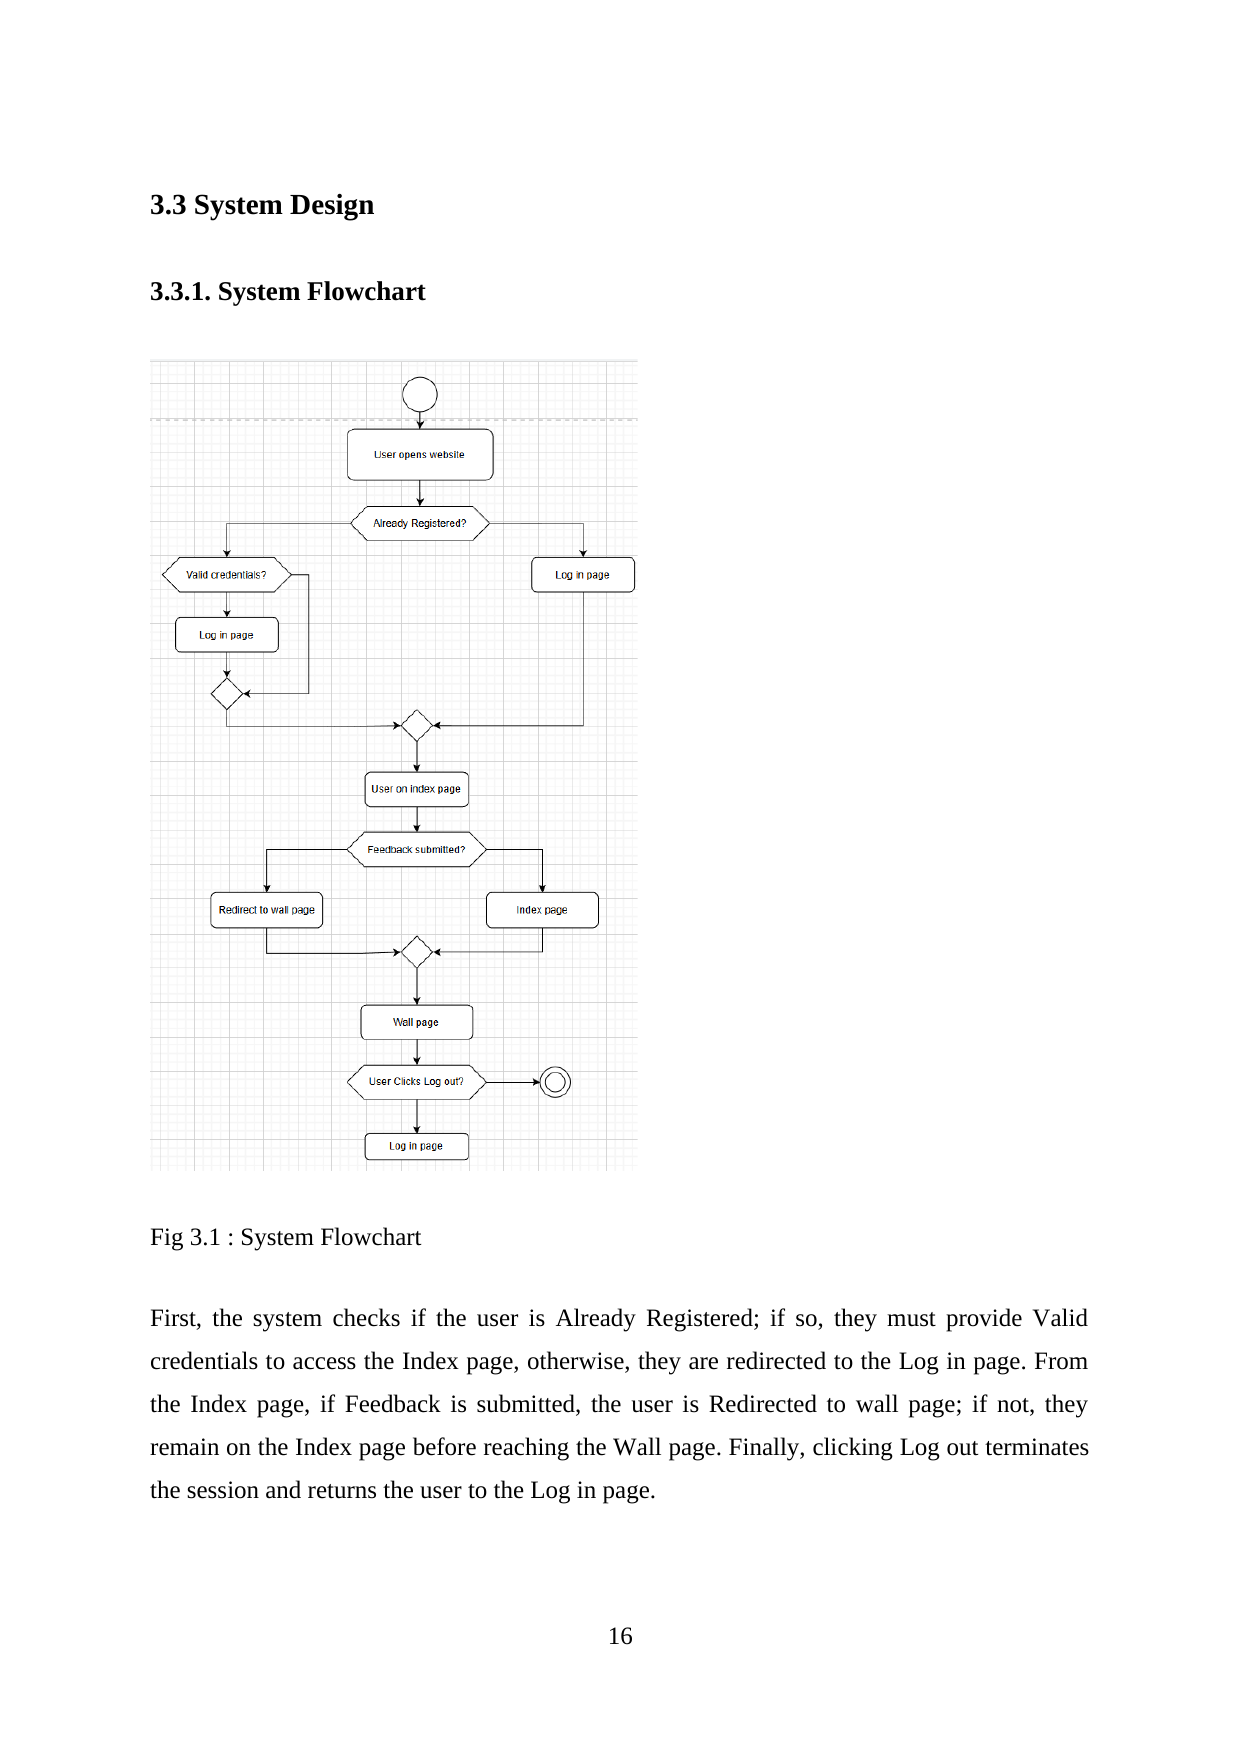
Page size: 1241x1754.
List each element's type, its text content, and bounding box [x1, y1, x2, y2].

subtitle 3.3.1. System Flowchart [150, 275, 1090, 306]
text First, the system checks if the user is Already Registered; if so, they must provide Valid credentials to access the Index page, otherwise, they are redirected to the Log in page. From the Index page, if Feedback is submitted, the user is Redirected to wall page; if not, they remain on the Index page before reaching the Wall page. Finally, clicking Log out terminates the session and returns the user to the Log in page. [150, 1303, 1090, 1504]
text Fig 3.1 : System Flowchart [150, 1222, 1090, 1251]
picture [150, 359, 638, 1171]
subtitle 3.3 System Design [150, 187, 1090, 221]
